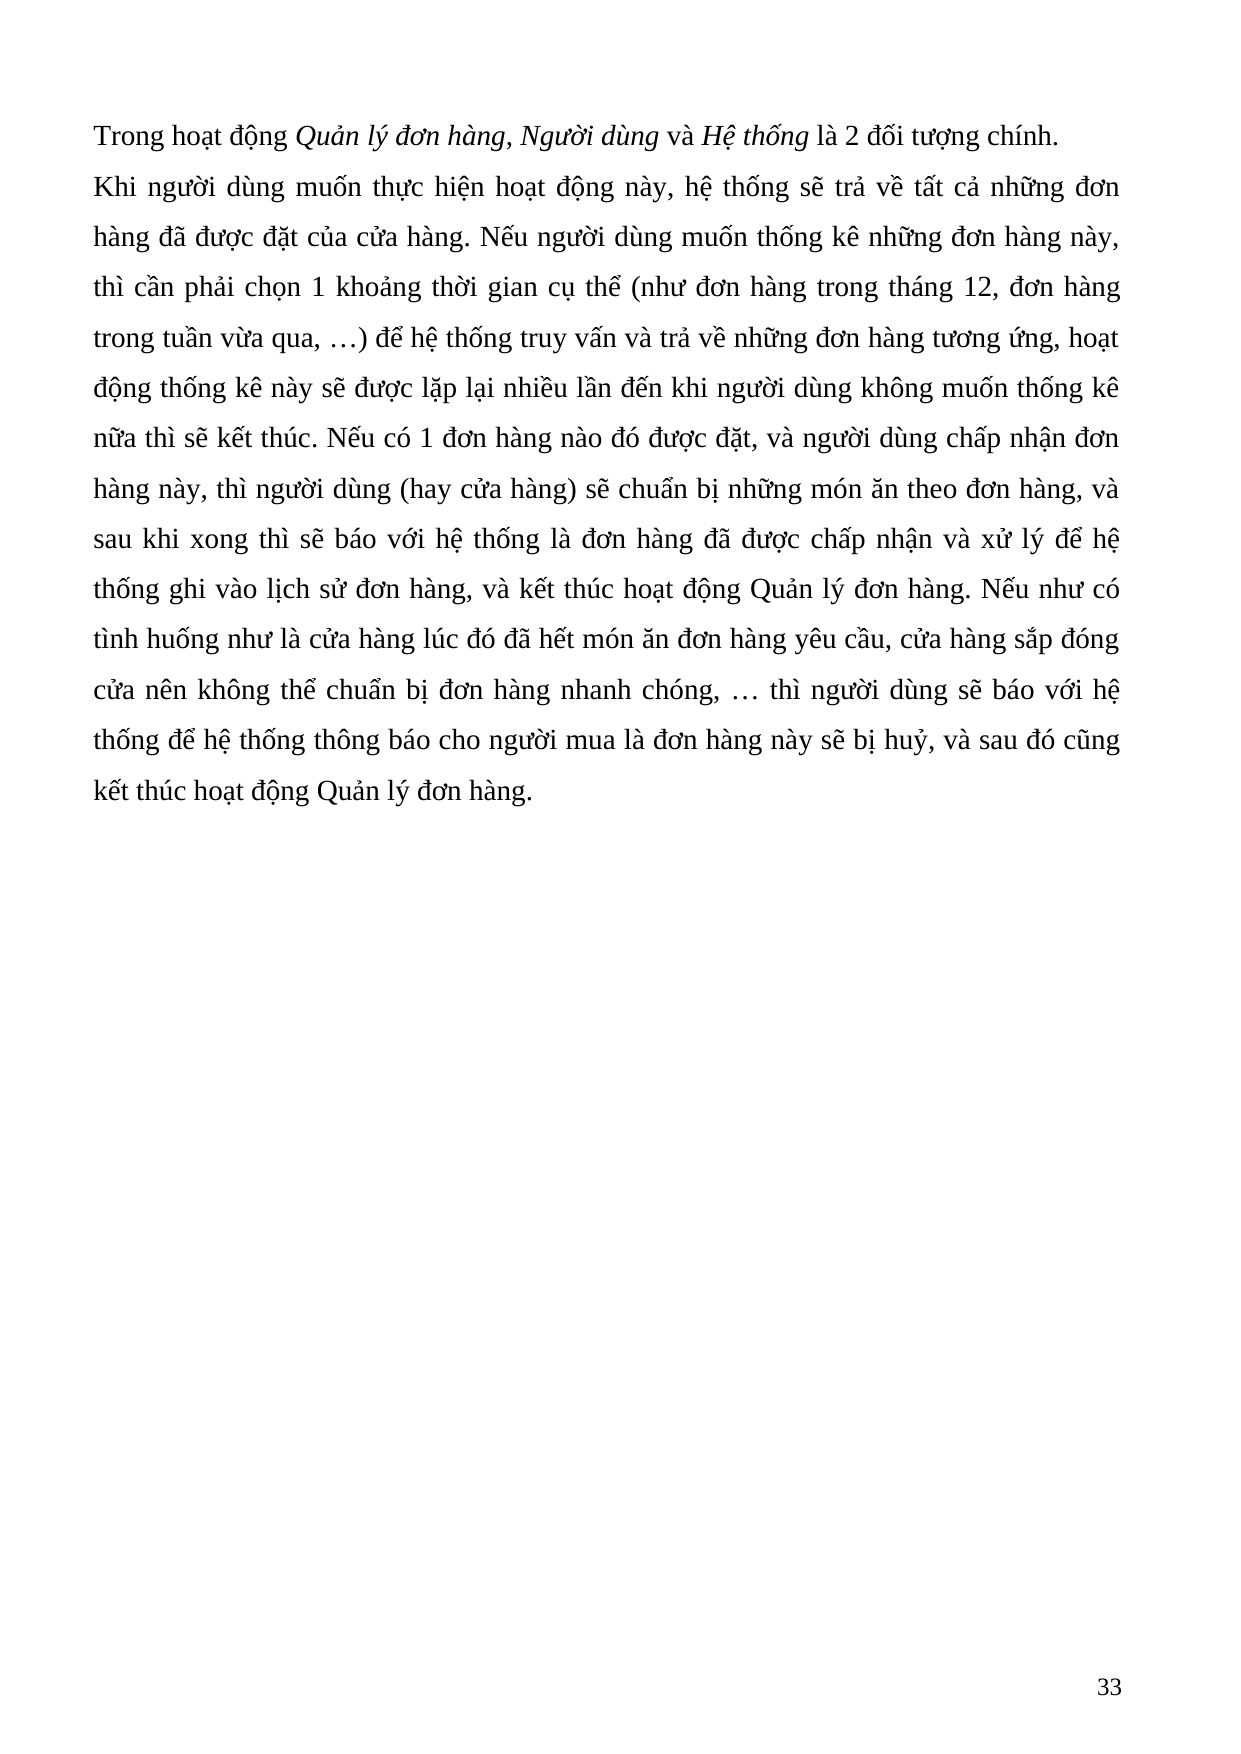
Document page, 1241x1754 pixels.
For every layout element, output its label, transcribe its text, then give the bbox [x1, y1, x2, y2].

text Khi người dùng muốn thực hiện hoạt động này, hệ thống sẽ trả về tất cả những đơn hàng đã được đặt của cửa hàng. Nếu người dùng muốn thống kê những đơn hàng này, thì cần phải chọn 1 khoảng thời gian cụ thể (như đơn hàng trong tháng 12, đơn hàng trong tuần vừa qua, …) để hệ thống truy vấn và trả về những đơn hàng tương ứng, hoạt động thống kê này sẽ được lặp lại nhiều lần đến khi người dùng không muốn thống kê nữa thì sẽ kết thúc. Nếu có 1 đơn hàng nào đó được đặt, và người dùng chấp nhận đơn hàng này, thì người dùng (hay cửa hàng) sẽ chuẩn bị những món ăn theo đơn hàng, và sau khi xong thì sẽ báo với hệ thống là đơn hàng đã được chấp nhận và xử lý để hệ thống ghi vào lịch sử đơn hàng, và kết thúc hoạt động Quản lý đơn hàng. Nếu như có tình huống như là cửa hàng lúc đó đã hết món ăn đơn hàng yêu cầu, cửa hàng sắp đóng cửa nên không thể chuẩn bị đơn hàng nhanh chóng, … thì người dùng sẽ báo với hệ thống để hệ thống thông báo cho người mua là đơn hàng này sẽ bị huỷ, và sau đó cũng kết thúc hoạt động Quản lý đơn hàng. [93, 169, 1122, 806]
text Trong hoạt động Quản lý đơn hàng, Người dùng và Hệ thống là 2 đối tượng chính. [93, 118, 1122, 152]
